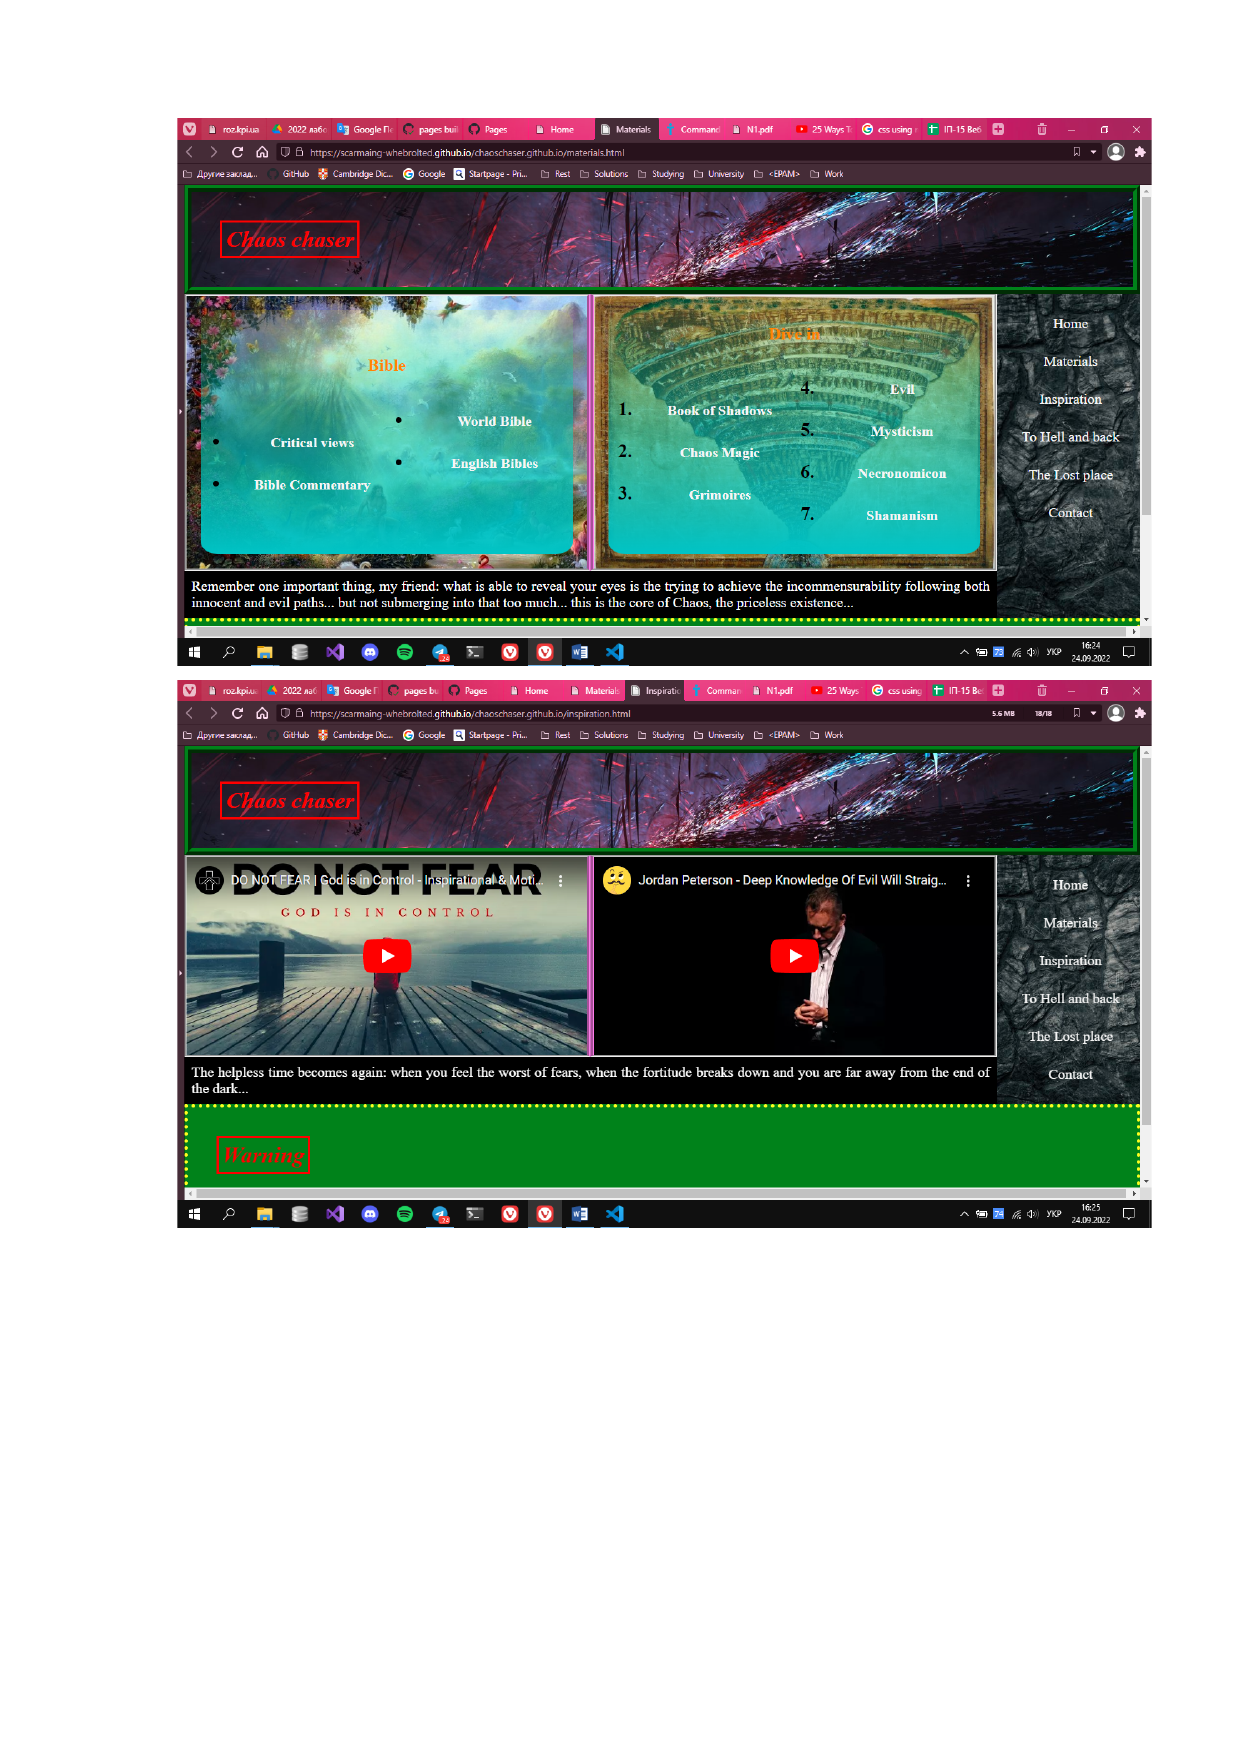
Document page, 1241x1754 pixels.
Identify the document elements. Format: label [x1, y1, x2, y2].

picture [177, 680, 1152, 1228]
picture [177, 118, 1152, 666]
